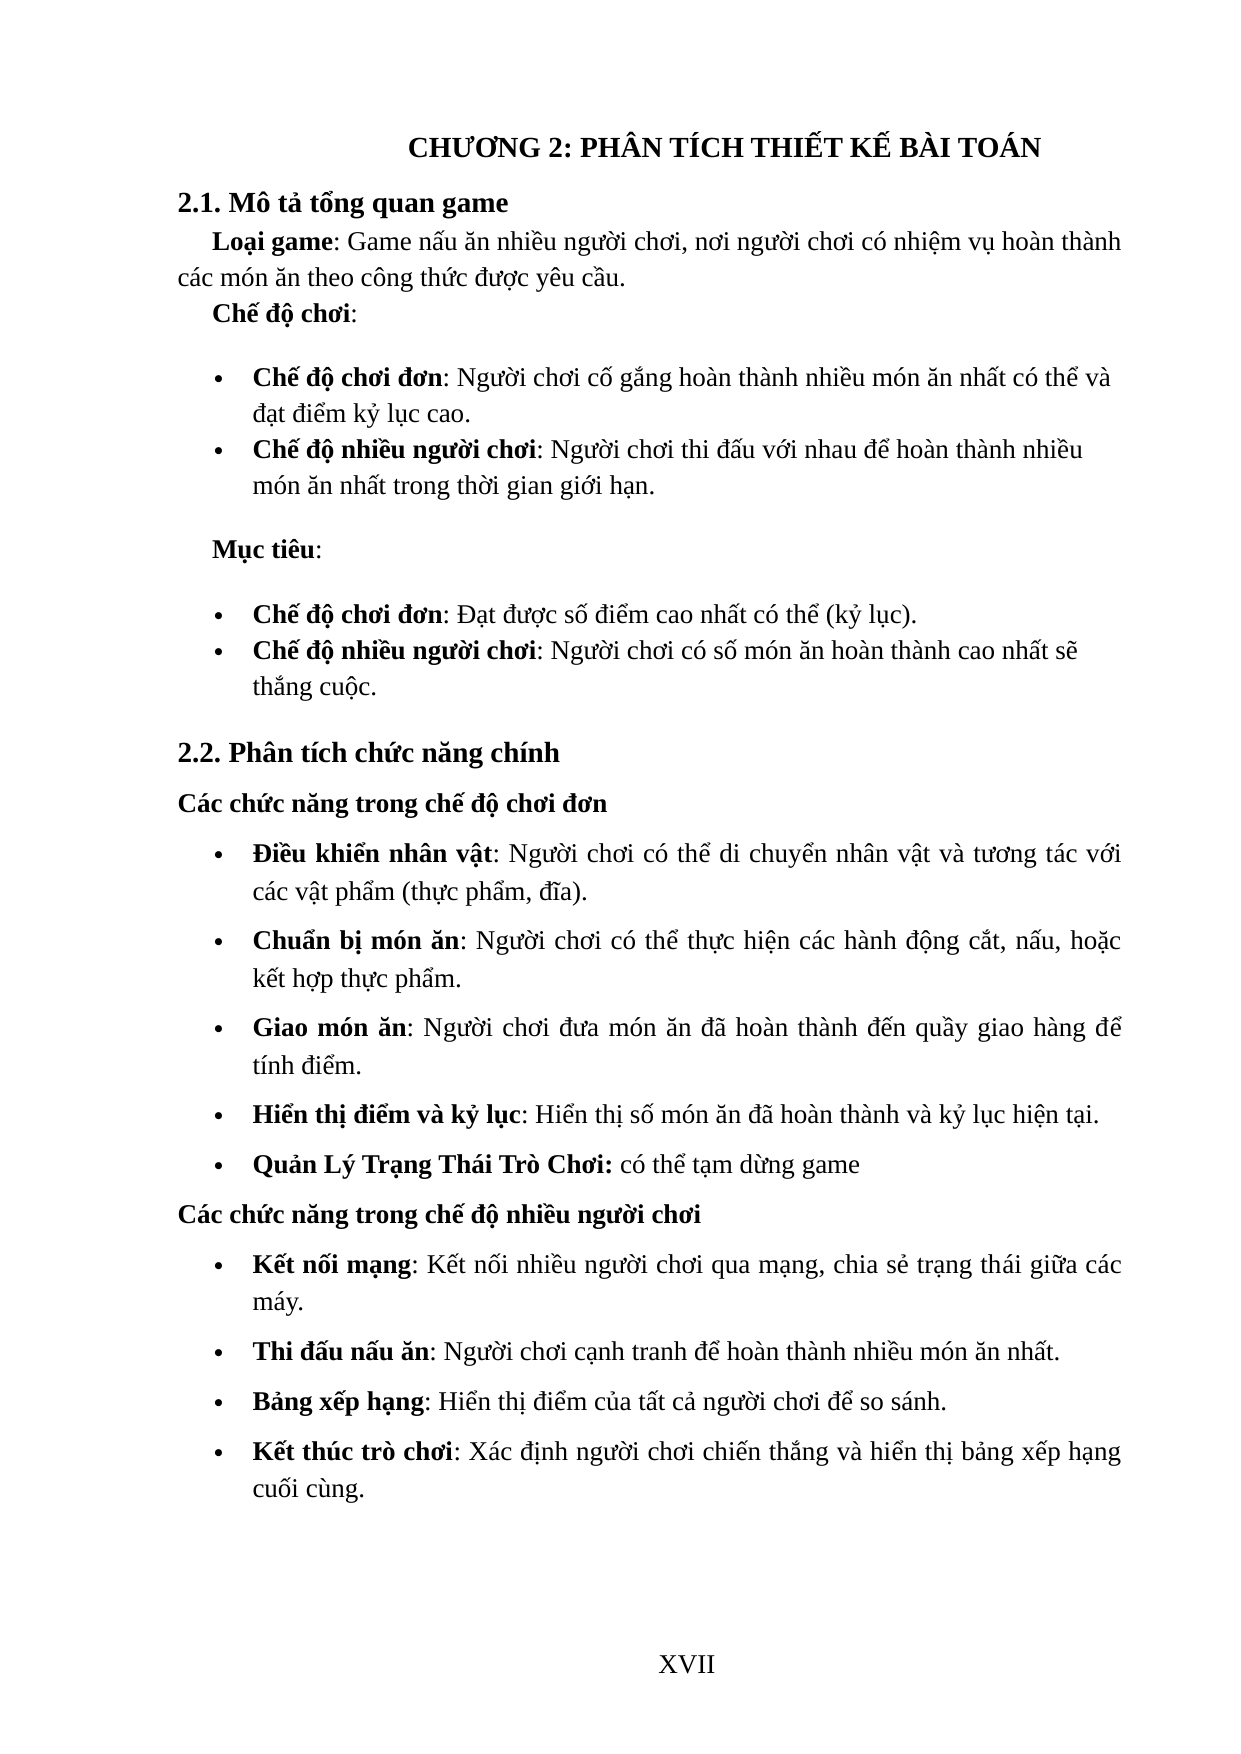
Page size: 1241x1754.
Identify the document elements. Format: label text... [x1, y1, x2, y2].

list Bảng xếp hạng: Hiển thị điểm của tất cả người chơi để so sánh. [215, 1385, 1122, 1416]
text  Loại game: Game nấu ăn nhiều người chơi, nơi người chơi có nhiệm vụ hoàn thành các món ăn theo công thức được yêu cầu. [177, 225, 1122, 292]
text  Mục tiêu: [177, 534, 1122, 565]
list Chế độ chơi đơn: Đạt được số điểm cao nhất có thể (kỷ lục). [215, 598, 1122, 630]
list Chuẩn bị món ăn: Người chơi có thể thực hiện các hành động cắt, nấu, hoặc kết hợp thực phẩm. [215, 924, 1122, 993]
subtitle 2.1. Mô tả tổng quan game [177, 185, 1122, 218]
subtitle CHƯƠNG 2: PHÂN TÍCH THIẾT KẾ BÀI TOÁN [252, 131, 1122, 164]
text Các chức năng trong chế độ nhiều người chơi [177, 1198, 1122, 1229]
list Thi đấu nấu ăn: Người chơi cạnh tranh để hoàn thành nhiều món ăn nhất. [215, 1335, 1122, 1366]
text Các chức năng trong chế độ chơi đơn [177, 788, 1122, 819]
list Hiển thị điểm và kỷ lục: Hiển thị số món ăn đã hoàn thành và kỷ lục hiện tại. [215, 1099, 1122, 1130]
text  Chế độ chơi: [177, 297, 1122, 328]
list Chế độ nhiều người chơi: Người chơi thi đấu với nhau để hoàn thành nhiều món ăn nhất trong thời gian giới hạn. [215, 433, 1122, 500]
list Điều khiển nhân vật: Người chơi có thể di chuyển nhân vật và tương tác với các vật phẩm (thực phẩm, đĩa). [215, 837, 1122, 906]
list Chế độ chơi đơn: Người chơi cố gắng hoàn thành nhiều món ăn nhất có thể và đạt điểm kỷ lục cao. [215, 362, 1122, 428]
list Quản Lý Trạng Thái Trò Chơi: có thể tạm dừng game [215, 1148, 1122, 1179]
list Chế độ nhiều người chơi: Người chơi có số món ăn hoàn thành cao nhất sẽ thắng cuộc. [215, 634, 1122, 701]
subtitle 2.2. Phân tích chức năng chính [177, 735, 1122, 768]
list Kết nối mạng: Kết nối nhiều người chơi qua mạng, chia sẻ trạng thái giữa các máy. [215, 1248, 1122, 1316]
list Kết thúc trò chơi: Xác định người chơi chiến thắng và hiển thị bảng xếp hạng cuối cùng. [215, 1435, 1122, 1503]
list Giao món ăn: Người chơi đưa món ăn đã hoàn thành đến quầy giao hàng để tính điểm. [215, 1012, 1122, 1080]
